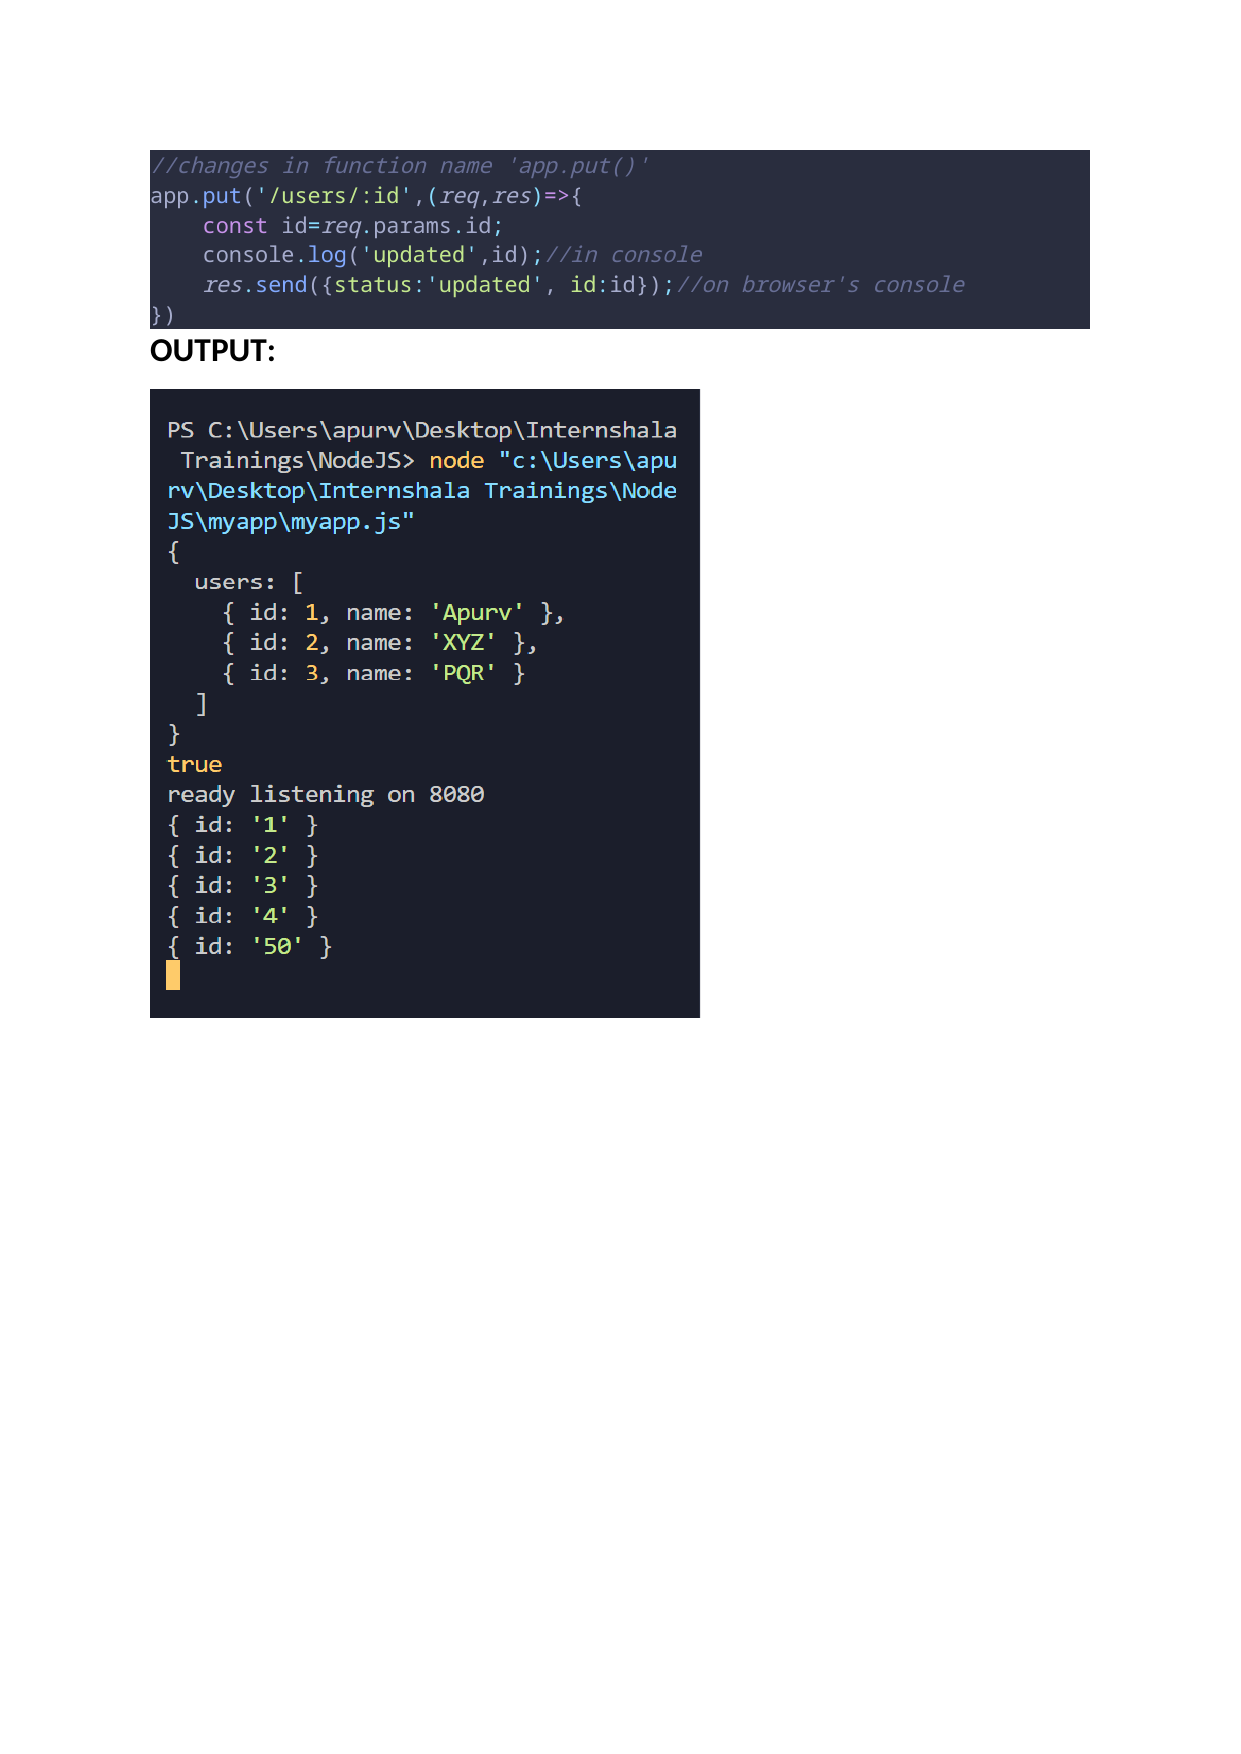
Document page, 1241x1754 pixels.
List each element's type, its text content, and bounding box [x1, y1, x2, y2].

text console.log('updated',id);//in console [150, 239, 1090, 269]
text res.send({status:'updated', id:id});//on browser's console [150, 269, 1090, 299]
text //changes in function name 'app.put()' [150, 150, 1090, 180]
text OUTPUT: [150, 329, 1090, 369]
text }) [150, 299, 1090, 329]
text const id=req.params.id; [150, 209, 1090, 239]
picture [150, 389, 700, 1018]
text app.put('/users/:id',(req,res)=>{ [150, 180, 1090, 209]
